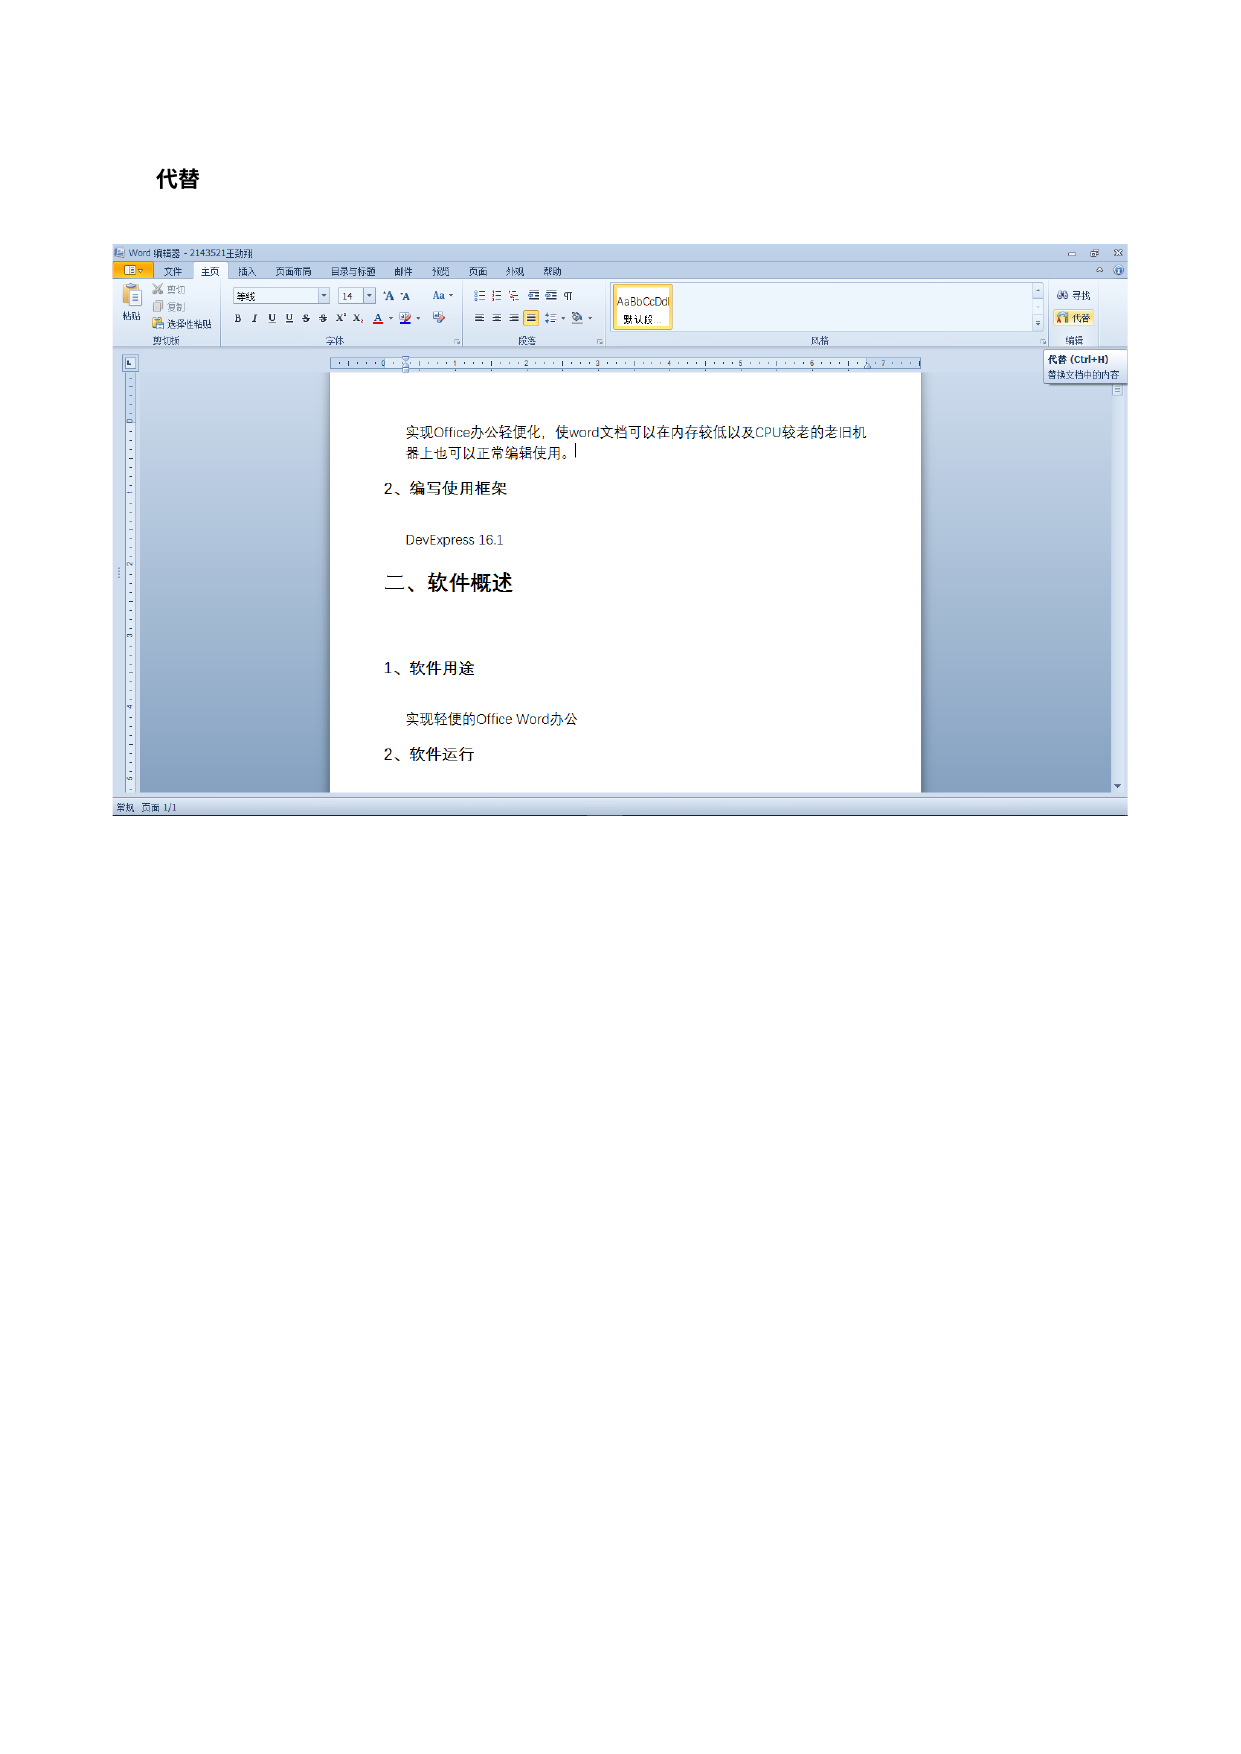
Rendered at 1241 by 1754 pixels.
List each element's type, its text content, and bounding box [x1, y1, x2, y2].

subtitle 代替 [157, 162, 1128, 194]
picture [112, 244, 1128, 816]
